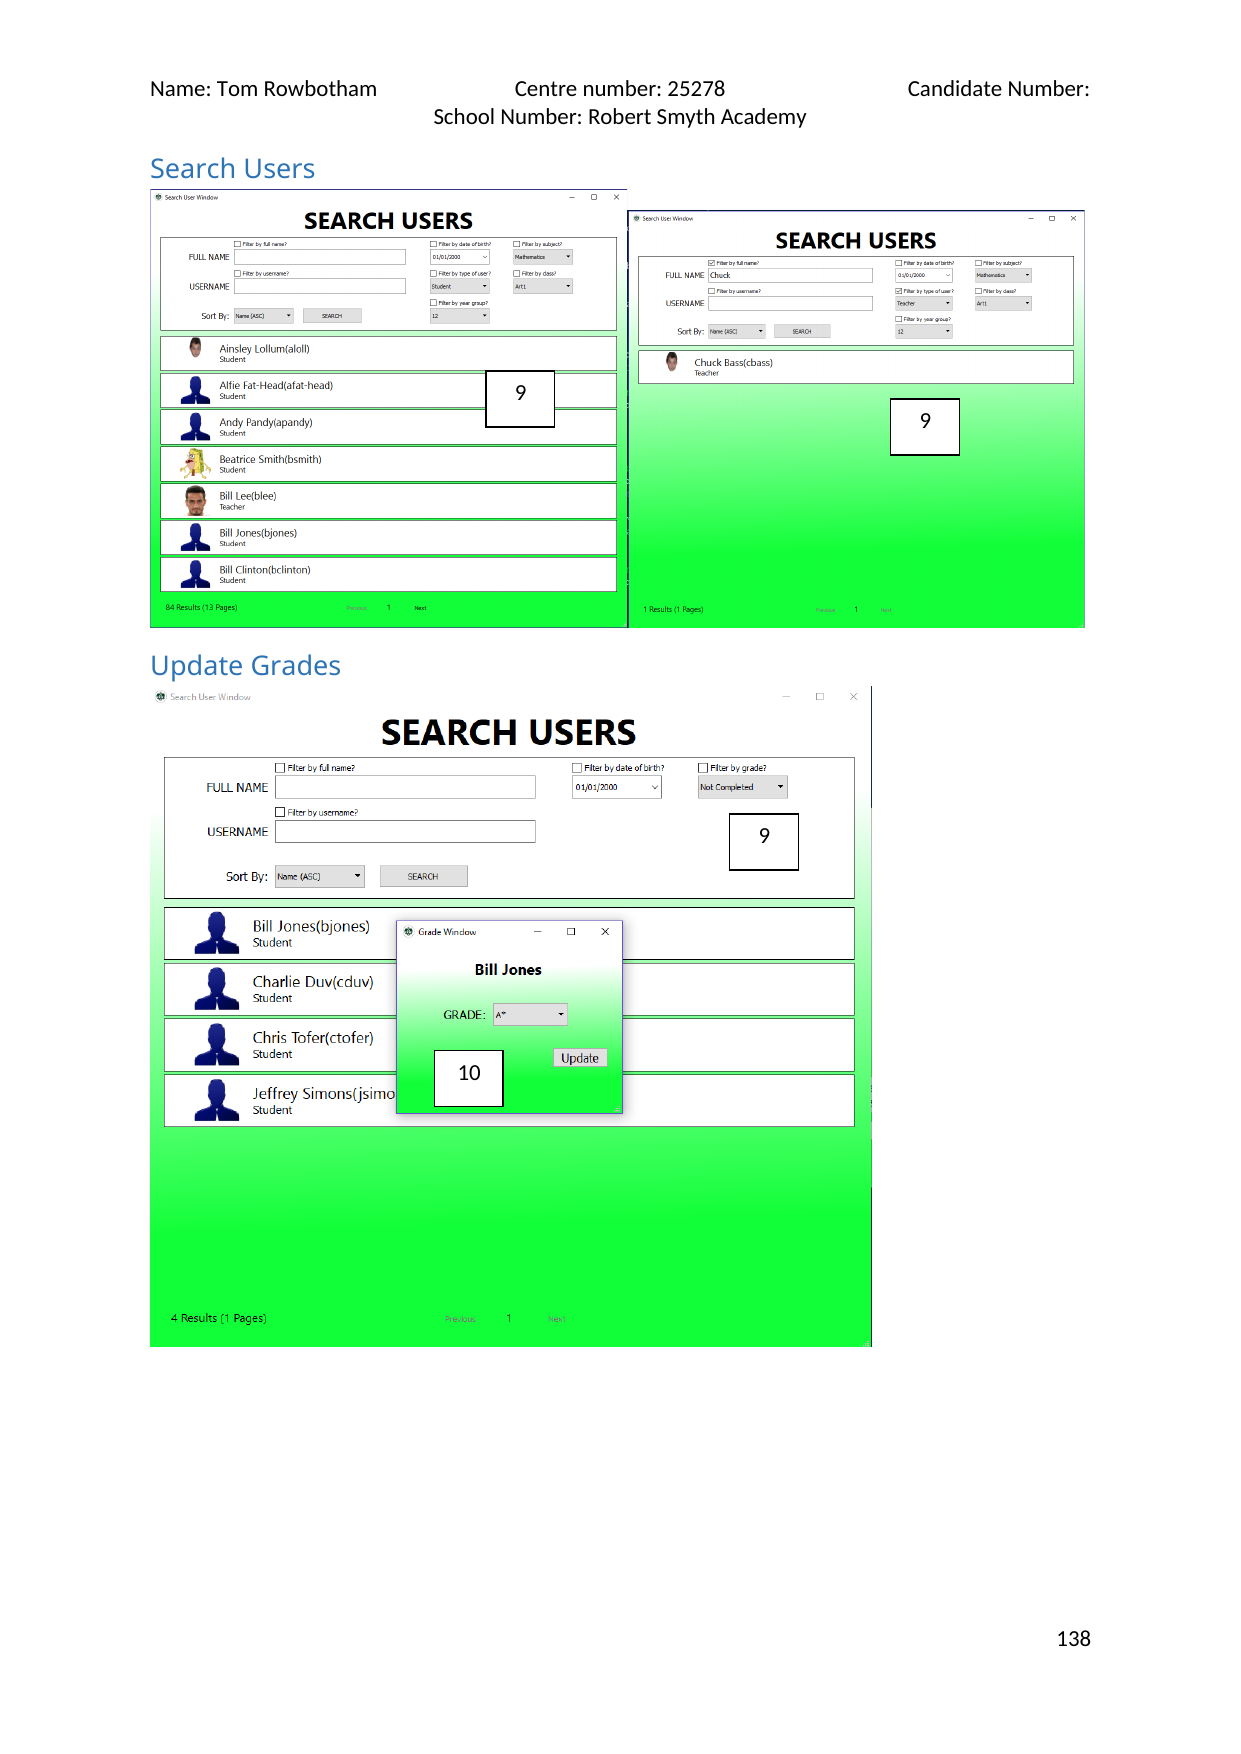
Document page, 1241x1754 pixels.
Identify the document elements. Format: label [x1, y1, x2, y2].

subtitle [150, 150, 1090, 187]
picture [150, 189, 1085, 628]
picture [150, 686, 872, 1347]
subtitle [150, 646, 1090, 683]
